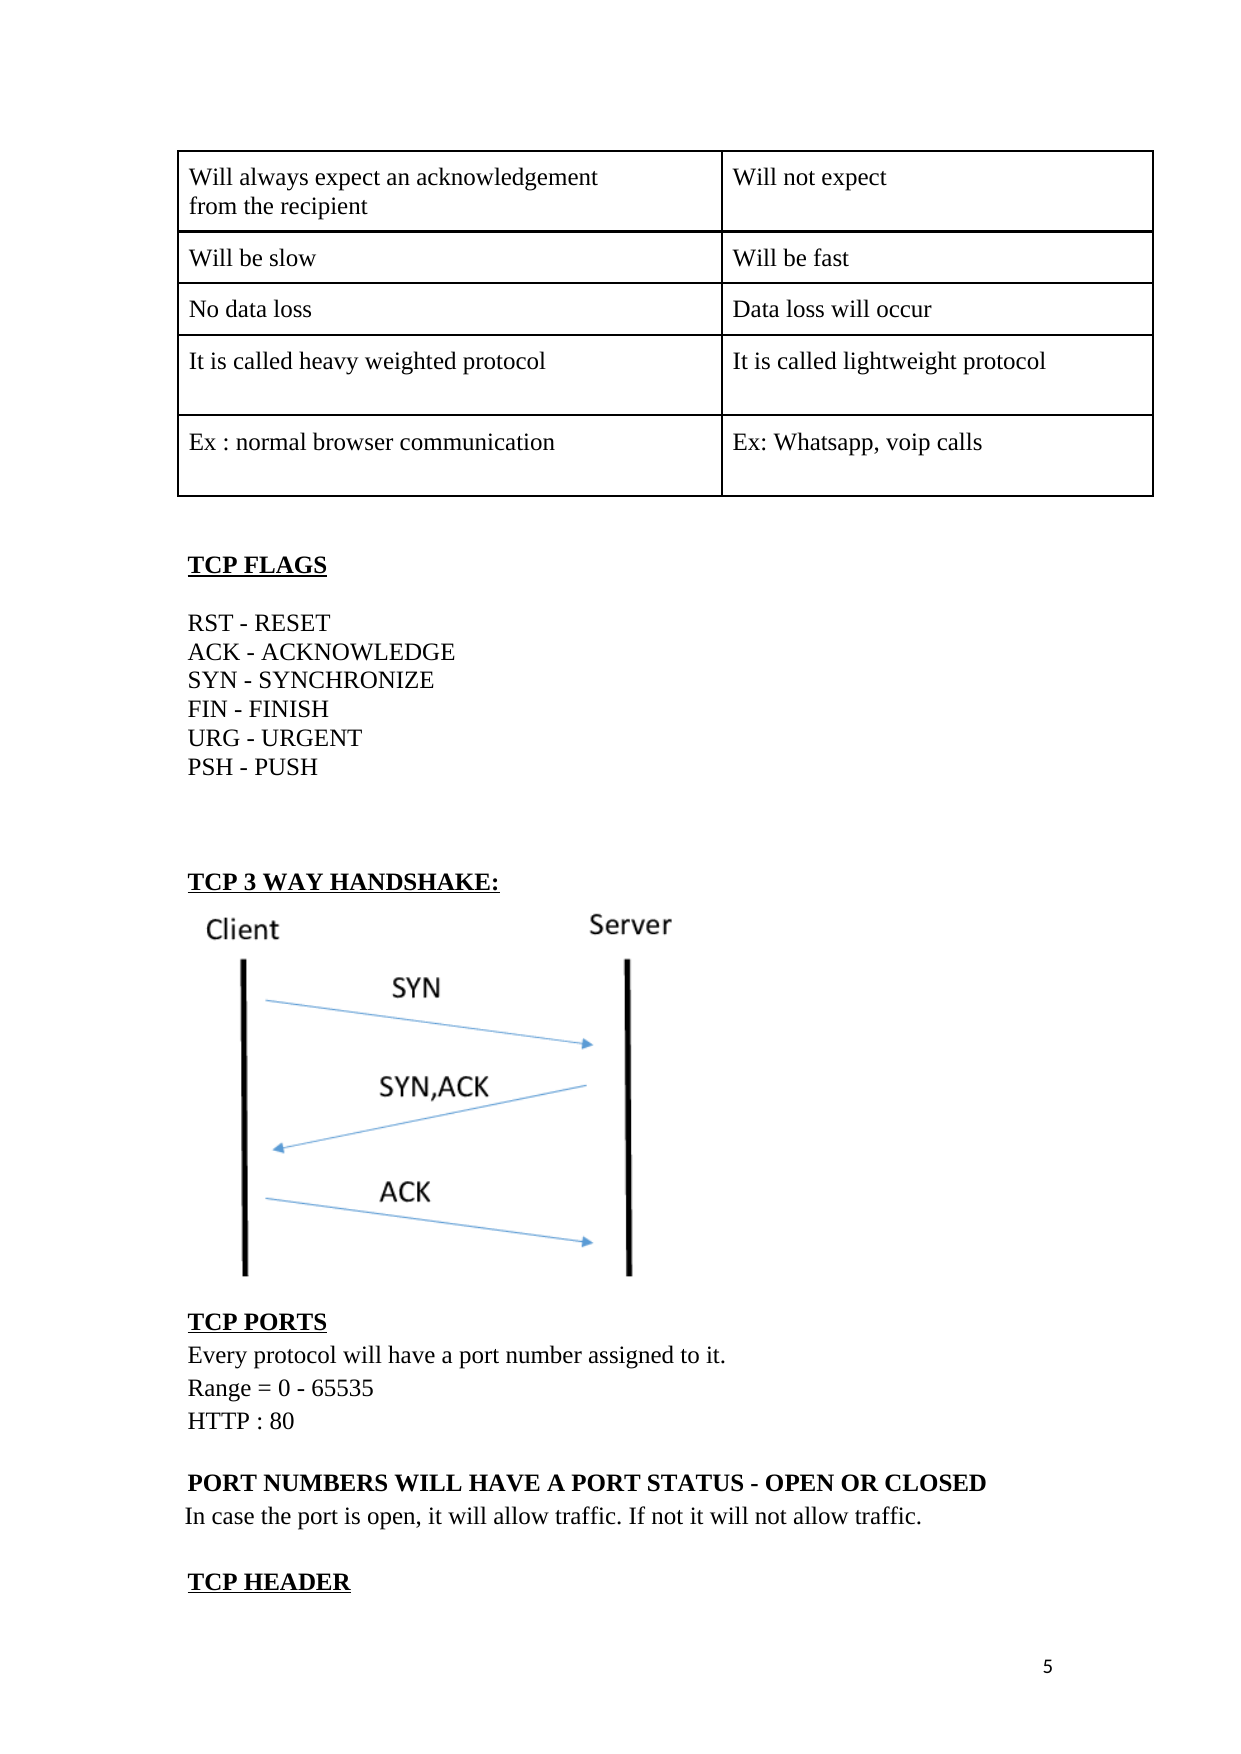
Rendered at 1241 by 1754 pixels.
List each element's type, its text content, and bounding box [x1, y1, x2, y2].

text FIN - FINISH [187, 694, 1053, 723]
text SYN - SYNCHRONIZE [187, 665, 1053, 694]
text TCP PORTS [187, 1307, 1053, 1336]
text URG - URGENT [187, 723, 1053, 752]
table_cell Will always expect an acknowledgement from the recipient [179, 152, 721, 230]
text TCP HEADER [187, 1567, 1053, 1596]
table_cell Will not expect [723, 152, 1152, 230]
text In case the port is open, it will allow traffic. If not it will not allow traffic. [159, 1501, 1053, 1529]
picture [187, 895, 692, 1279]
text PSH - PUSH [187, 752, 1053, 780]
table_cell No data loss [179, 284, 721, 334]
table_cell Ex: Whatsapp, voip calls [723, 416, 1152, 494]
text Every protocol will have a port number assigned to it. [187, 1340, 1053, 1369]
text Range = 0 - 65535 [187, 1373, 1053, 1402]
table_cell Will be fast [723, 233, 1152, 282]
table_cell It is called heavy weighted protocol [179, 336, 721, 414]
table_cell Will be slow [179, 233, 721, 282]
text RST - RESET [187, 608, 1053, 637]
text TCP 3 WAY HANDSHAKE: [187, 867, 1053, 895]
table_cell Data loss will occur [723, 284, 1152, 334]
text PORT NUMBERS WILL HAVE A PORT STATUS - OPEN OR CLOSED [150, 1468, 1053, 1497]
text ACK - ACKNOWLEDGE [187, 637, 1053, 665]
text HTTP : 80 [187, 1406, 1053, 1435]
text TCP FLAGS [187, 550, 1053, 579]
table_cell It is called lightweight protocol [723, 336, 1152, 414]
table_cell Ex : normal browser communication [179, 416, 721, 494]
